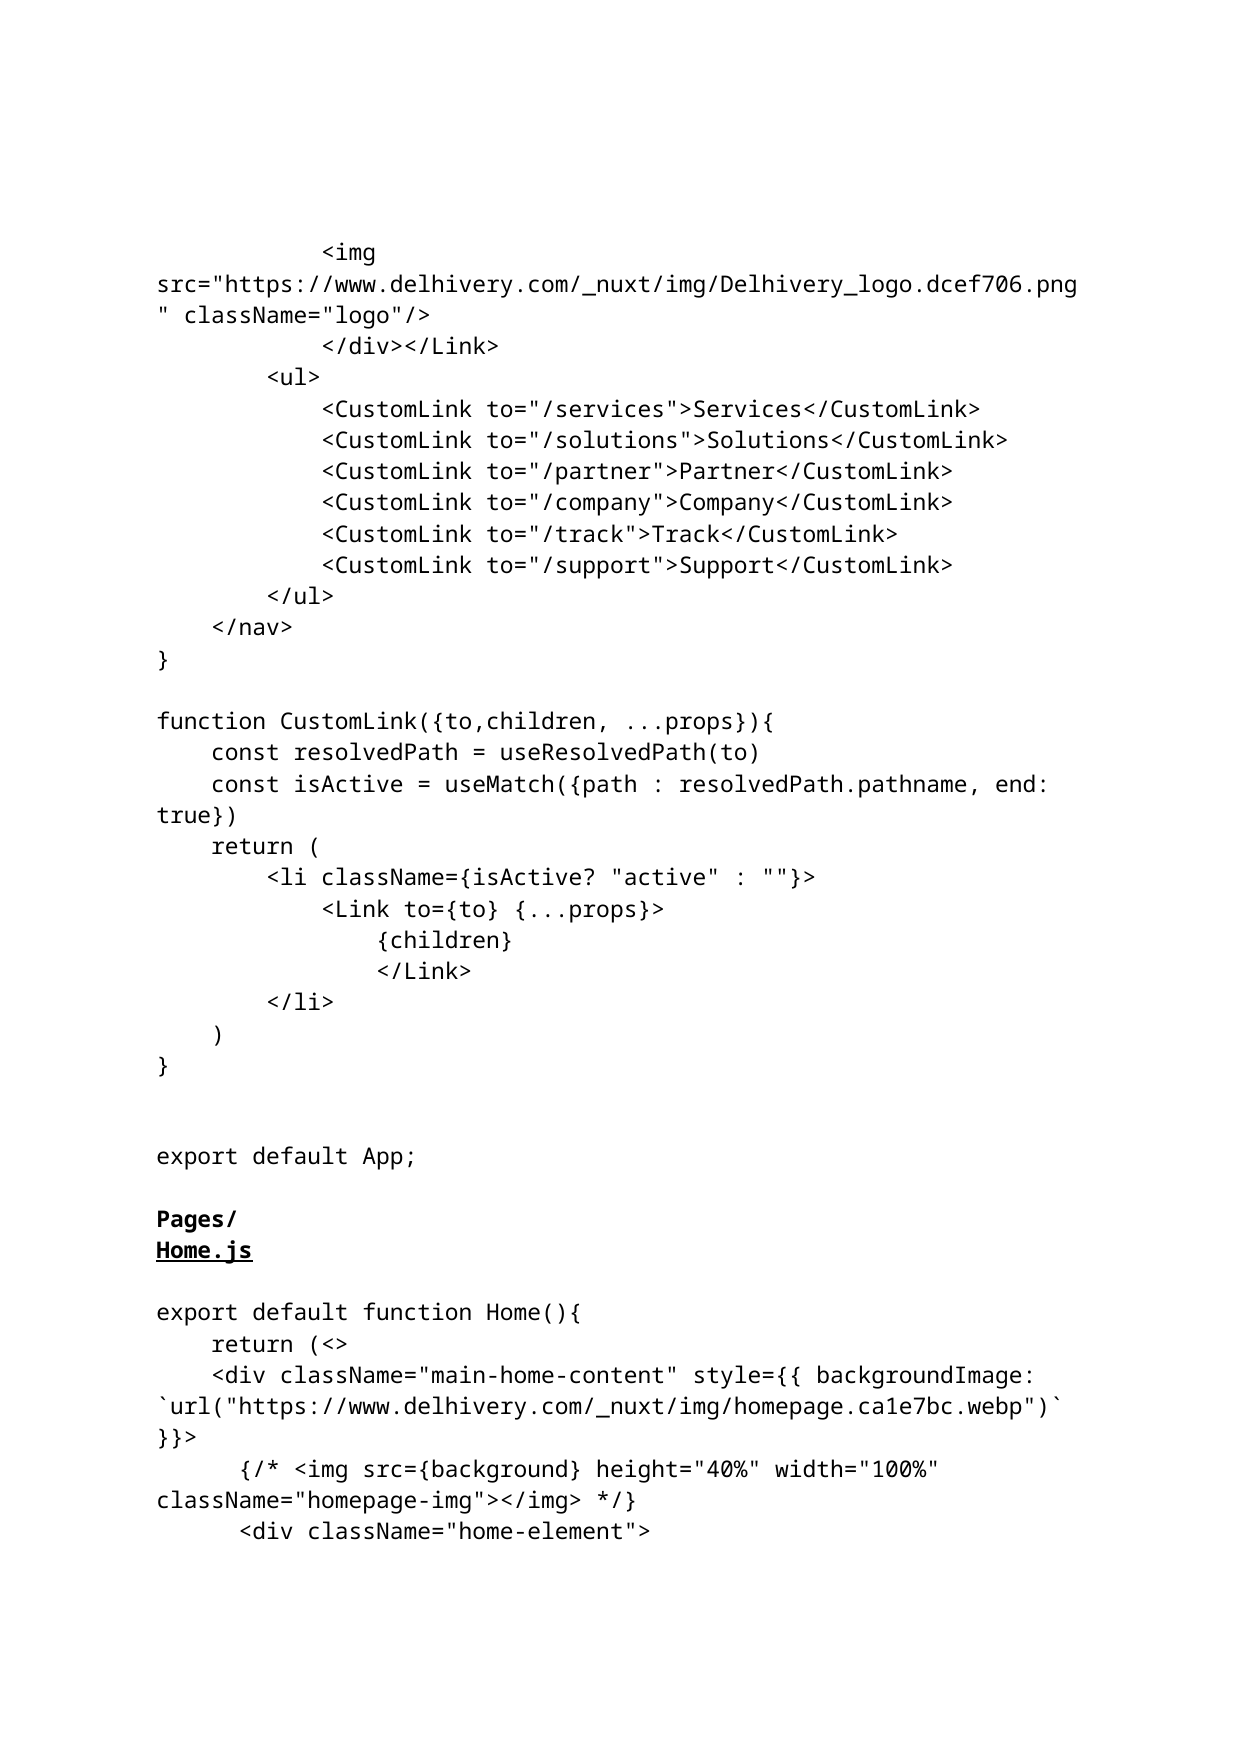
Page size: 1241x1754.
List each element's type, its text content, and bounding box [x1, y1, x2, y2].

text </nav> [156, 611, 1084, 642]
text <li className={isActive? "active" : ""}> [156, 861, 1084, 892]
text ) [156, 1017, 1084, 1049]
text <CustomLink to="/company">Company</CustomLink> [156, 486, 1084, 517]
text <img src="https://www.delhivery.com/_nuxt/img/Delhivery_logo.dcef706.png" className="logo"/> [156, 236, 1084, 330]
text return ( [156, 830, 1084, 861]
text <CustomLink to="/solutions">Solutions</CustomLink> [156, 424, 1084, 455]
text } [156, 1049, 1084, 1080]
text export default function Home(){ [156, 1296, 1084, 1327]
text </li> [156, 986, 1084, 1017]
text <CustomLink to="/services">Services</CustomLink> [156, 392, 1084, 424]
text </div></Link> [156, 330, 1084, 361]
text const isActive = useMatch({path : resolvedPath.pathname, end: true}) [156, 767, 1084, 830]
text <Link to={to} {...props}> [156, 892, 1084, 924]
text </Link> [156, 955, 1084, 986]
text <div className="main-home-content" style={{ backgroundImage: `url("https://www.delhivery.com/_nuxt/img/homepage.ca1e7bc.webp")` }}> [156, 1359, 1084, 1452]
text const resolvedPath = useResolvedPath(to) [156, 736, 1084, 767]
text <ul> [156, 361, 1084, 392]
text <CustomLink to="/partner">Partner</CustomLink> [156, 455, 1084, 486]
text Home.js [156, 1234, 1084, 1265]
text function CustomLink({to,children, ...props}){ [156, 705, 1084, 736]
text return (<> [156, 1327, 1084, 1359]
text export default App; [156, 1140, 1084, 1171]
text <CustomLink to="/support">Support</CustomLink> [156, 549, 1084, 580]
text <div className="home-element"> [156, 1515, 1084, 1546]
text <CustomLink to="/track">Track</CustomLink> [156, 517, 1084, 549]
text {/* <img src={background} height="40%" width="100%" className="homepage-img"></img> */} [156, 1452, 1084, 1515]
text Pages/ [156, 1202, 1084, 1234]
text } [156, 642, 1084, 674]
text </ul> [156, 580, 1084, 611]
text {children} [156, 924, 1084, 955]
